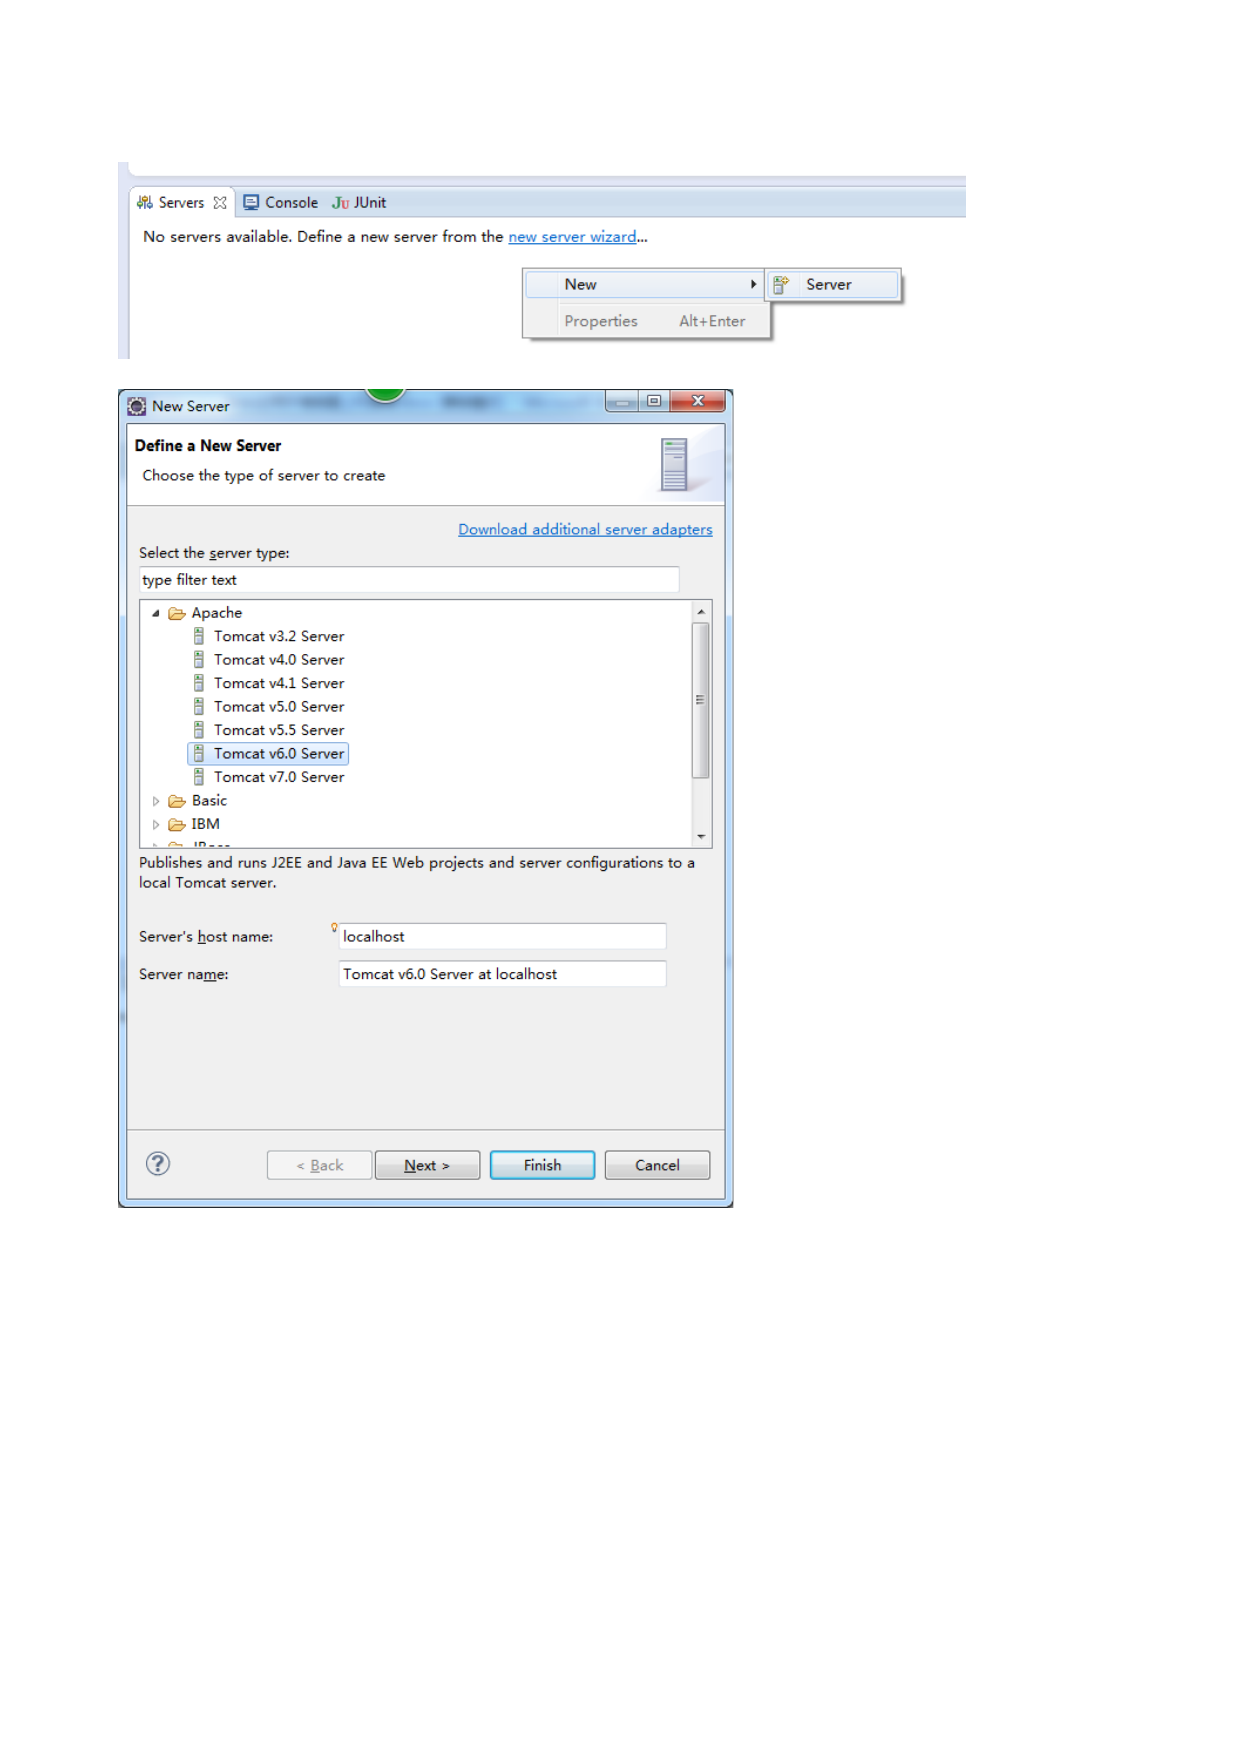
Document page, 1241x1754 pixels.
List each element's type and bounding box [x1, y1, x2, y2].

picture [118, 162, 966, 359]
picture [118, 389, 734, 1208]
